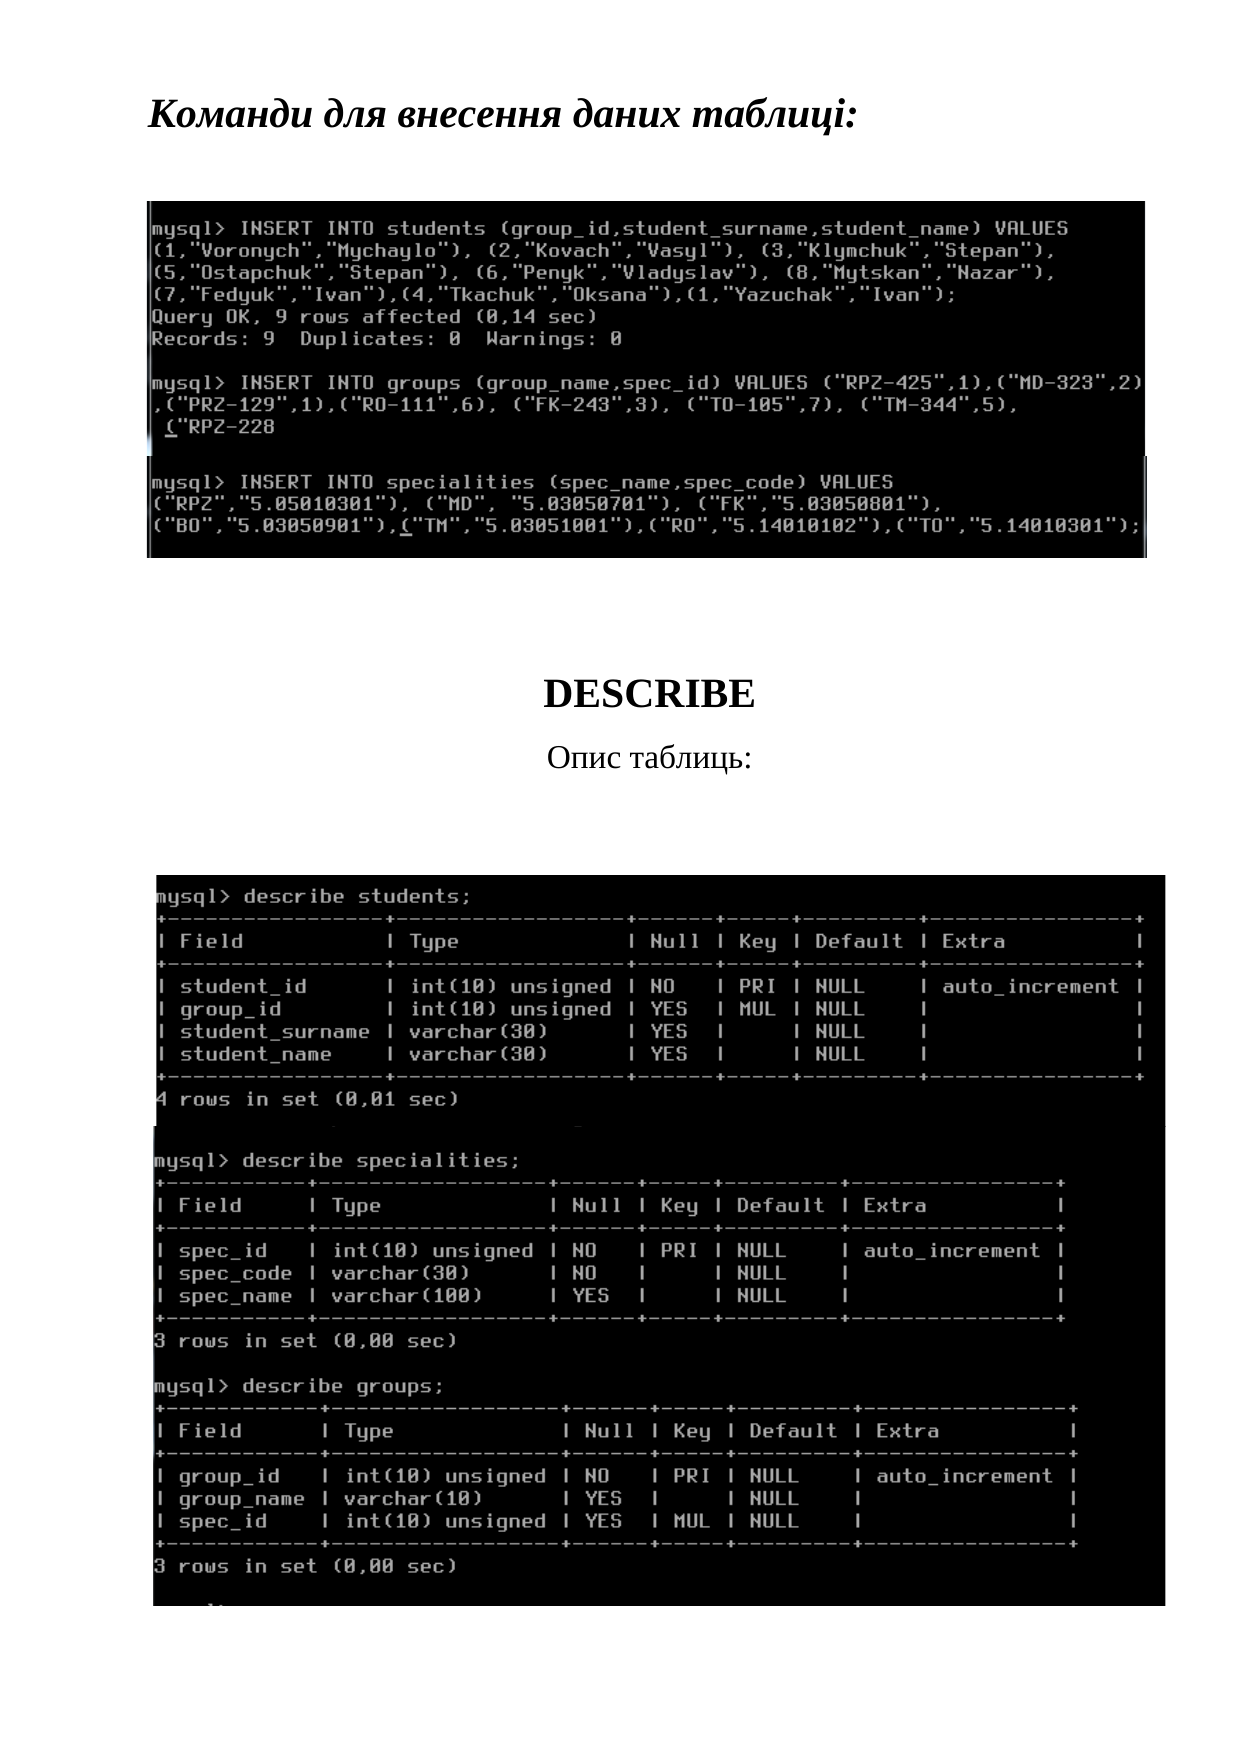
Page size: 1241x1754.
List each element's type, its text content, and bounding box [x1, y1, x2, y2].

text DESCRIBE [148, 669, 1152, 717]
picture [153, 875, 1166, 1606]
picture [146, 201, 1147, 558]
text Команди для внесення даних таблиці: [148, 88, 1152, 136]
text Опис таблиць: [148, 737, 1152, 776]
